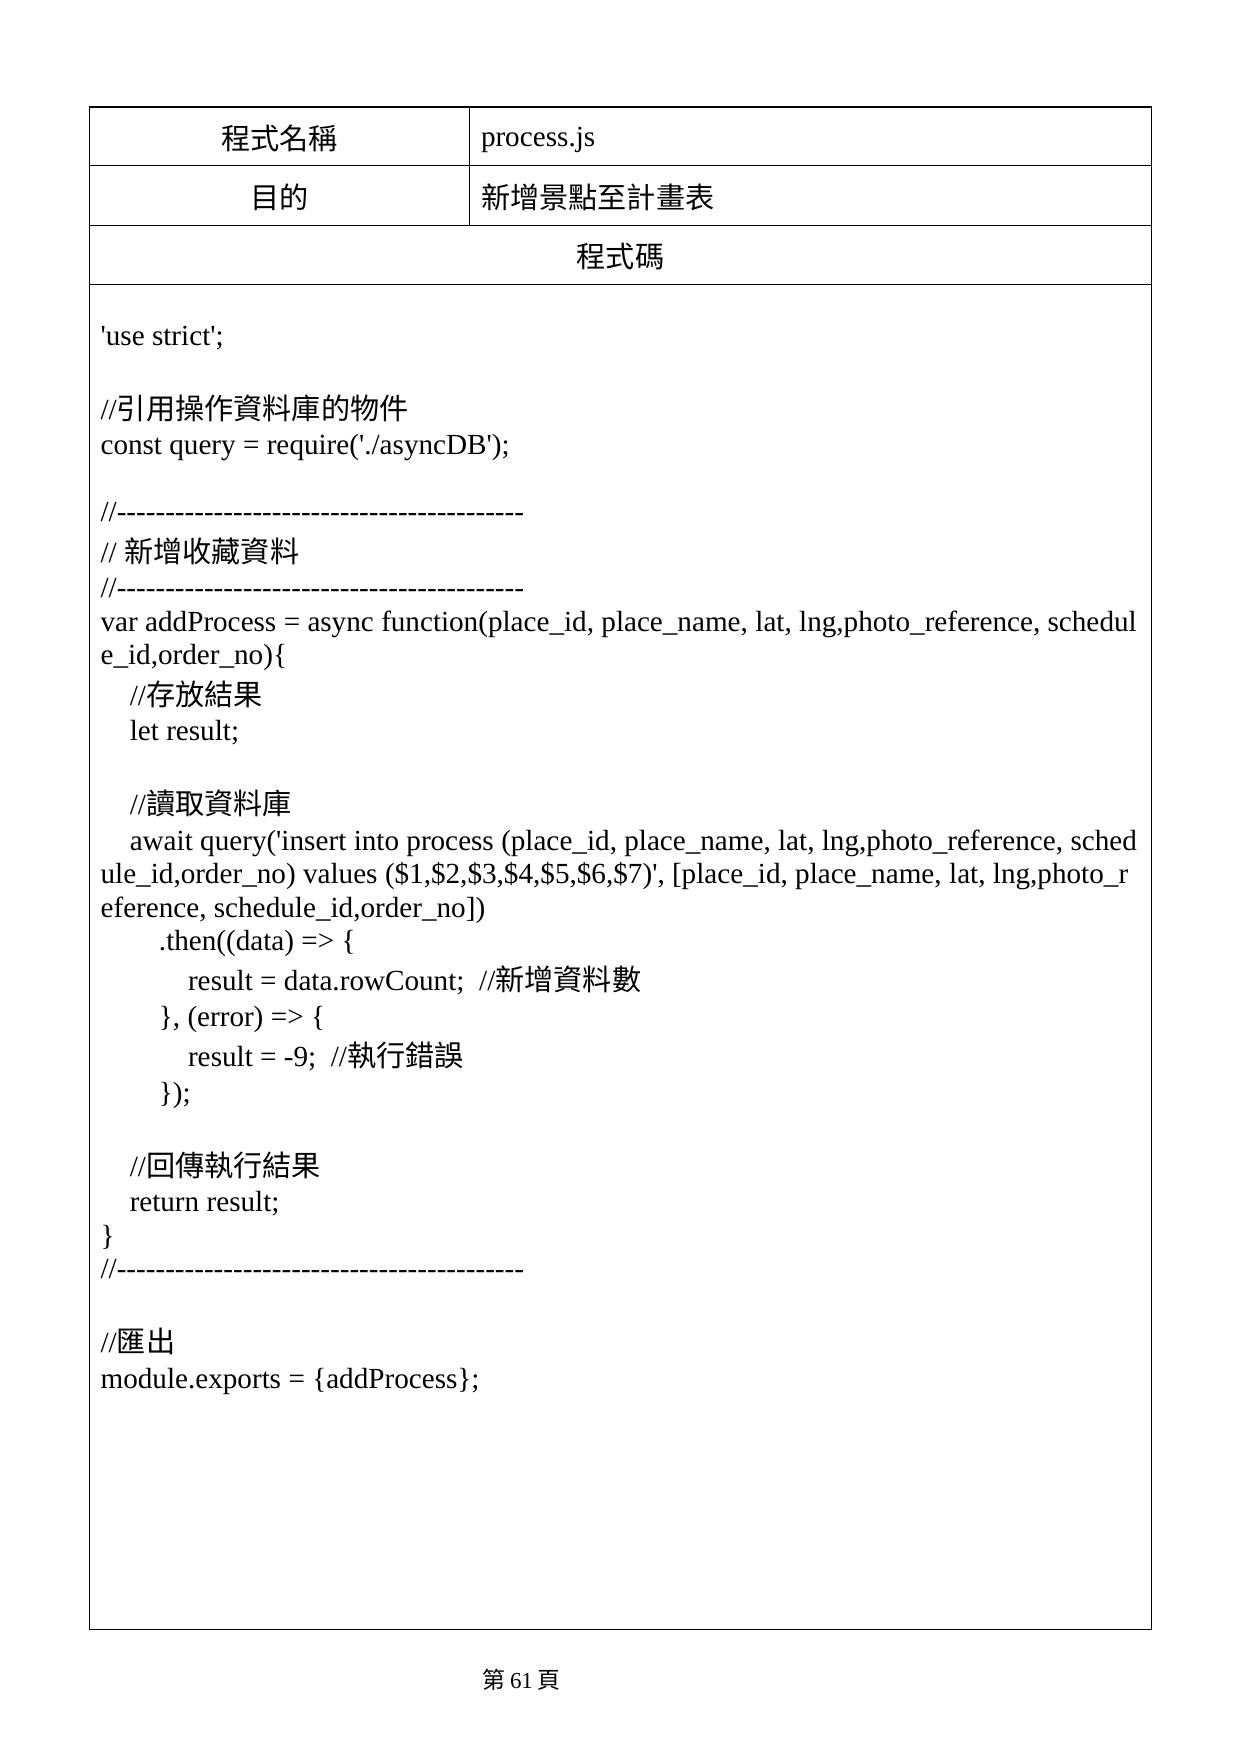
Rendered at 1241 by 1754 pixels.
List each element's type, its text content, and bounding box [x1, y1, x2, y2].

table_cell 目的 [90, 166, 469, 224]
table_cell 新增景點至計畫表 [470, 166, 1151, 224]
table_cell process.js [470, 108, 1151, 165]
table_cell 程式碼 [90, 226, 1151, 283]
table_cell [90, 285, 1151, 1629]
table_cell 程式名稱 [90, 108, 469, 165]
